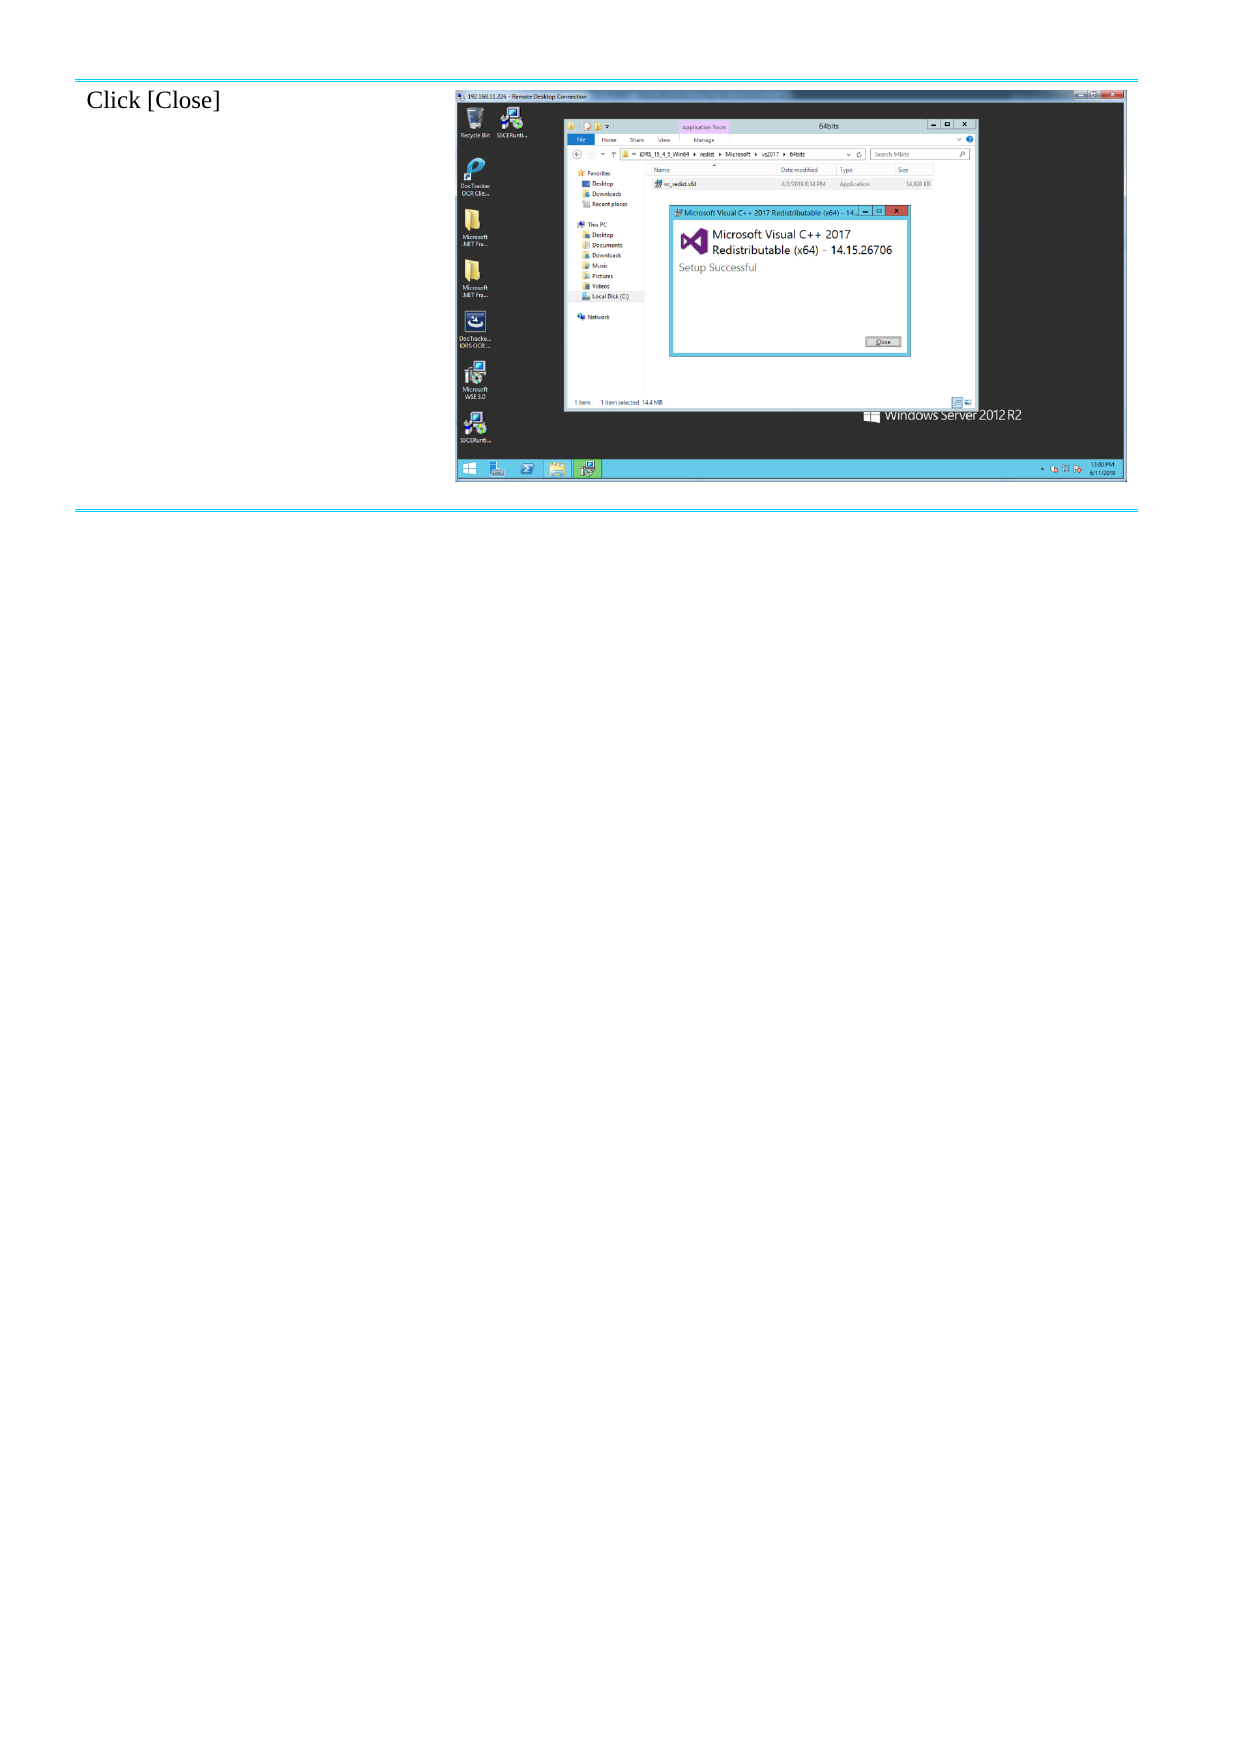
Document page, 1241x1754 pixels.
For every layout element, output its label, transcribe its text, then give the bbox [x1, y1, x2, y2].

table_cell Click [Close] [75, 82, 444, 508]
picture [455, 90, 1127, 482]
table_cell [444, 82, 1138, 508]
